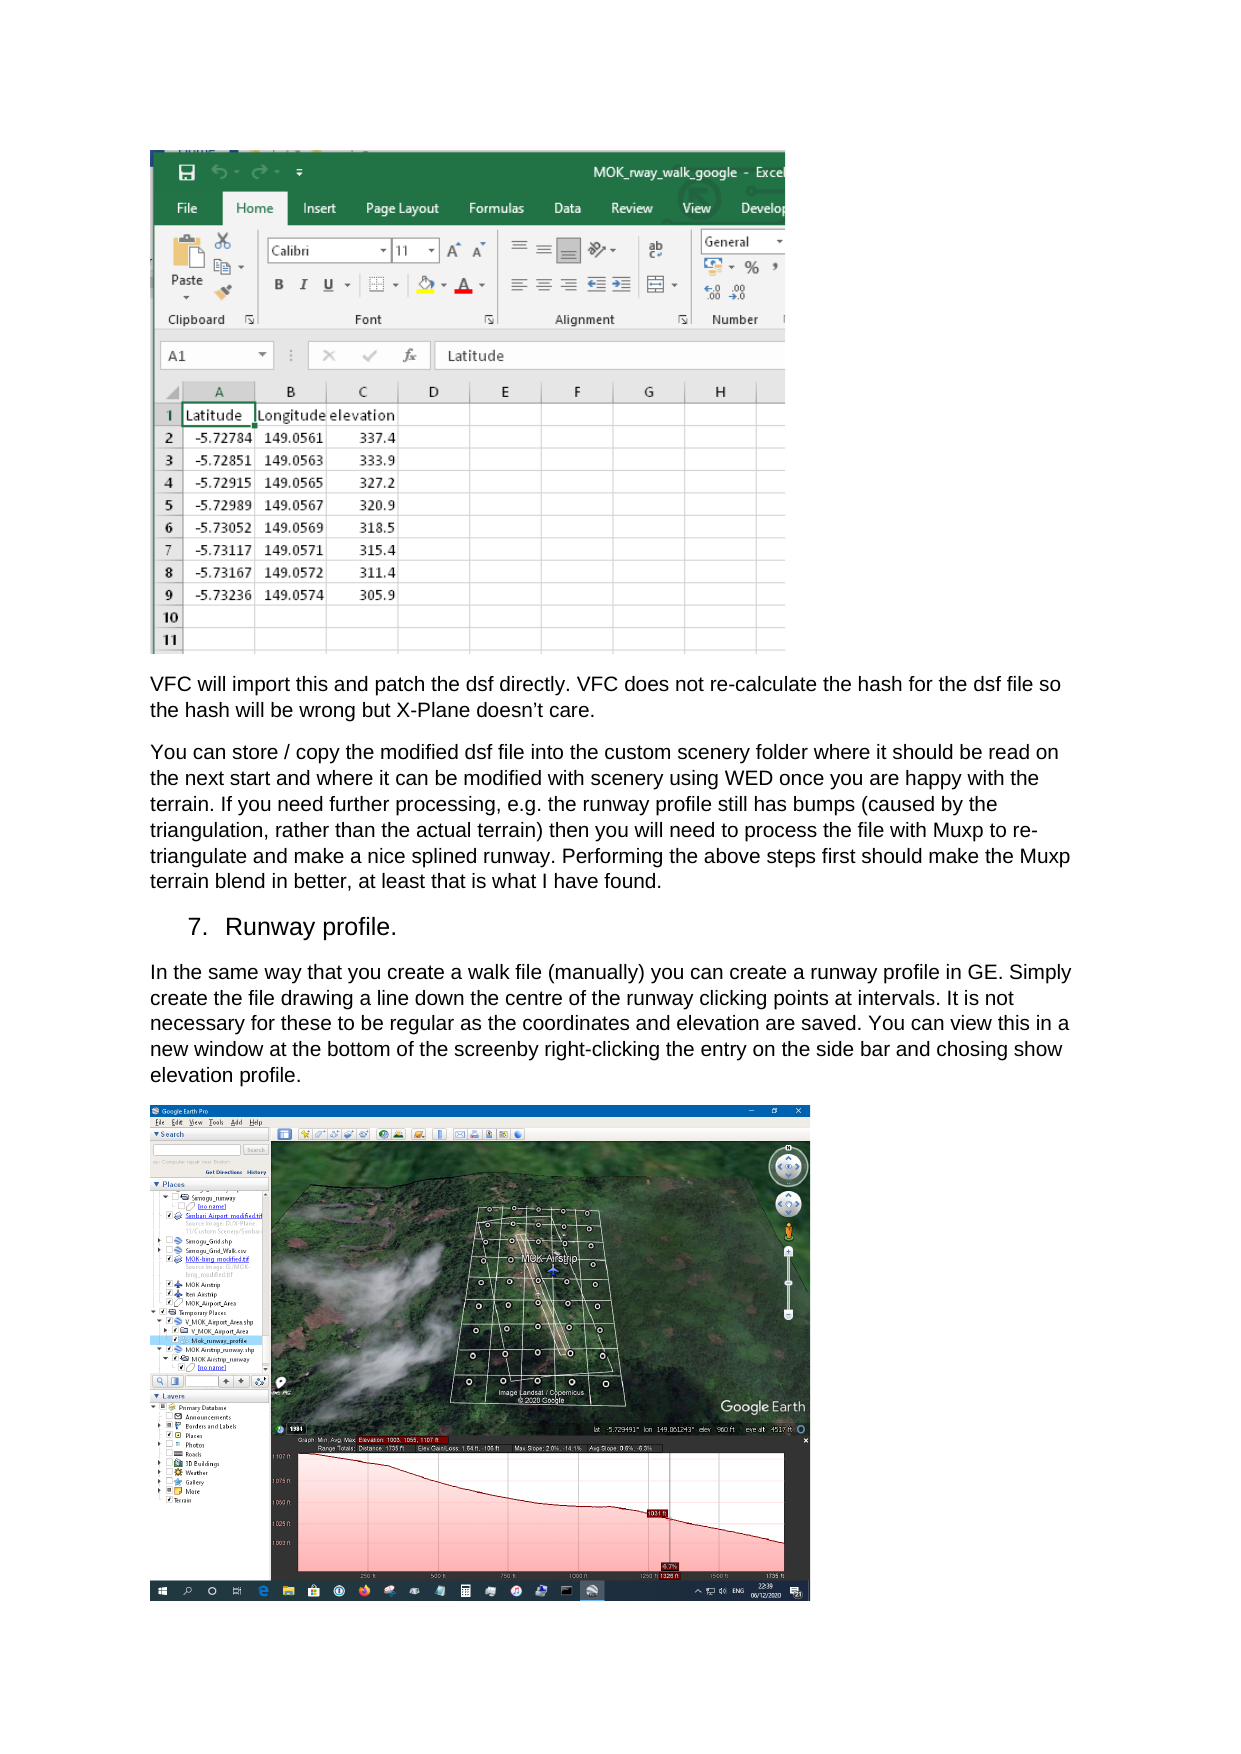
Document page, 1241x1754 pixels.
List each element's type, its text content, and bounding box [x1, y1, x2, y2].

text VFC will import this and patch the dsf directly. VFC does not re-calculate the hash for the dsf file so the hash will be wrong but X-Plane doesn’t care. [150, 672, 1090, 722]
text You can store / copy the modified dsf file into the custom scenery folder where it should be read on the next start and where it can be modified with scenery using WED once you are happy with the terrain. If you need further processing, e.g. the runway profile still has bumps (caused by the triangulation, rather than the actual terrain) then you will need to process the file with Muxp to re-triangulate and make a nice splined runway. Performing the above steps first should make the Muxp terrain blend in better, at least that is what I have found. [150, 740, 1090, 893]
list Runway profile. [187, 912, 1090, 941]
text In the same way that you create a walk file (manually) you can create a runway profile in GE. Simply create the file drawing a line down the centre of the runway clicking points at intervals. It is not necessary for these to be regular as the coordinates and elevation are saved. You can view this in a new window at the bottom of the screenby right-clicking the entry on the side bar and chosing show elevation profile. [150, 959, 1090, 1087]
picture [150, 150, 786, 654]
picture [150, 1105, 811, 1601]
